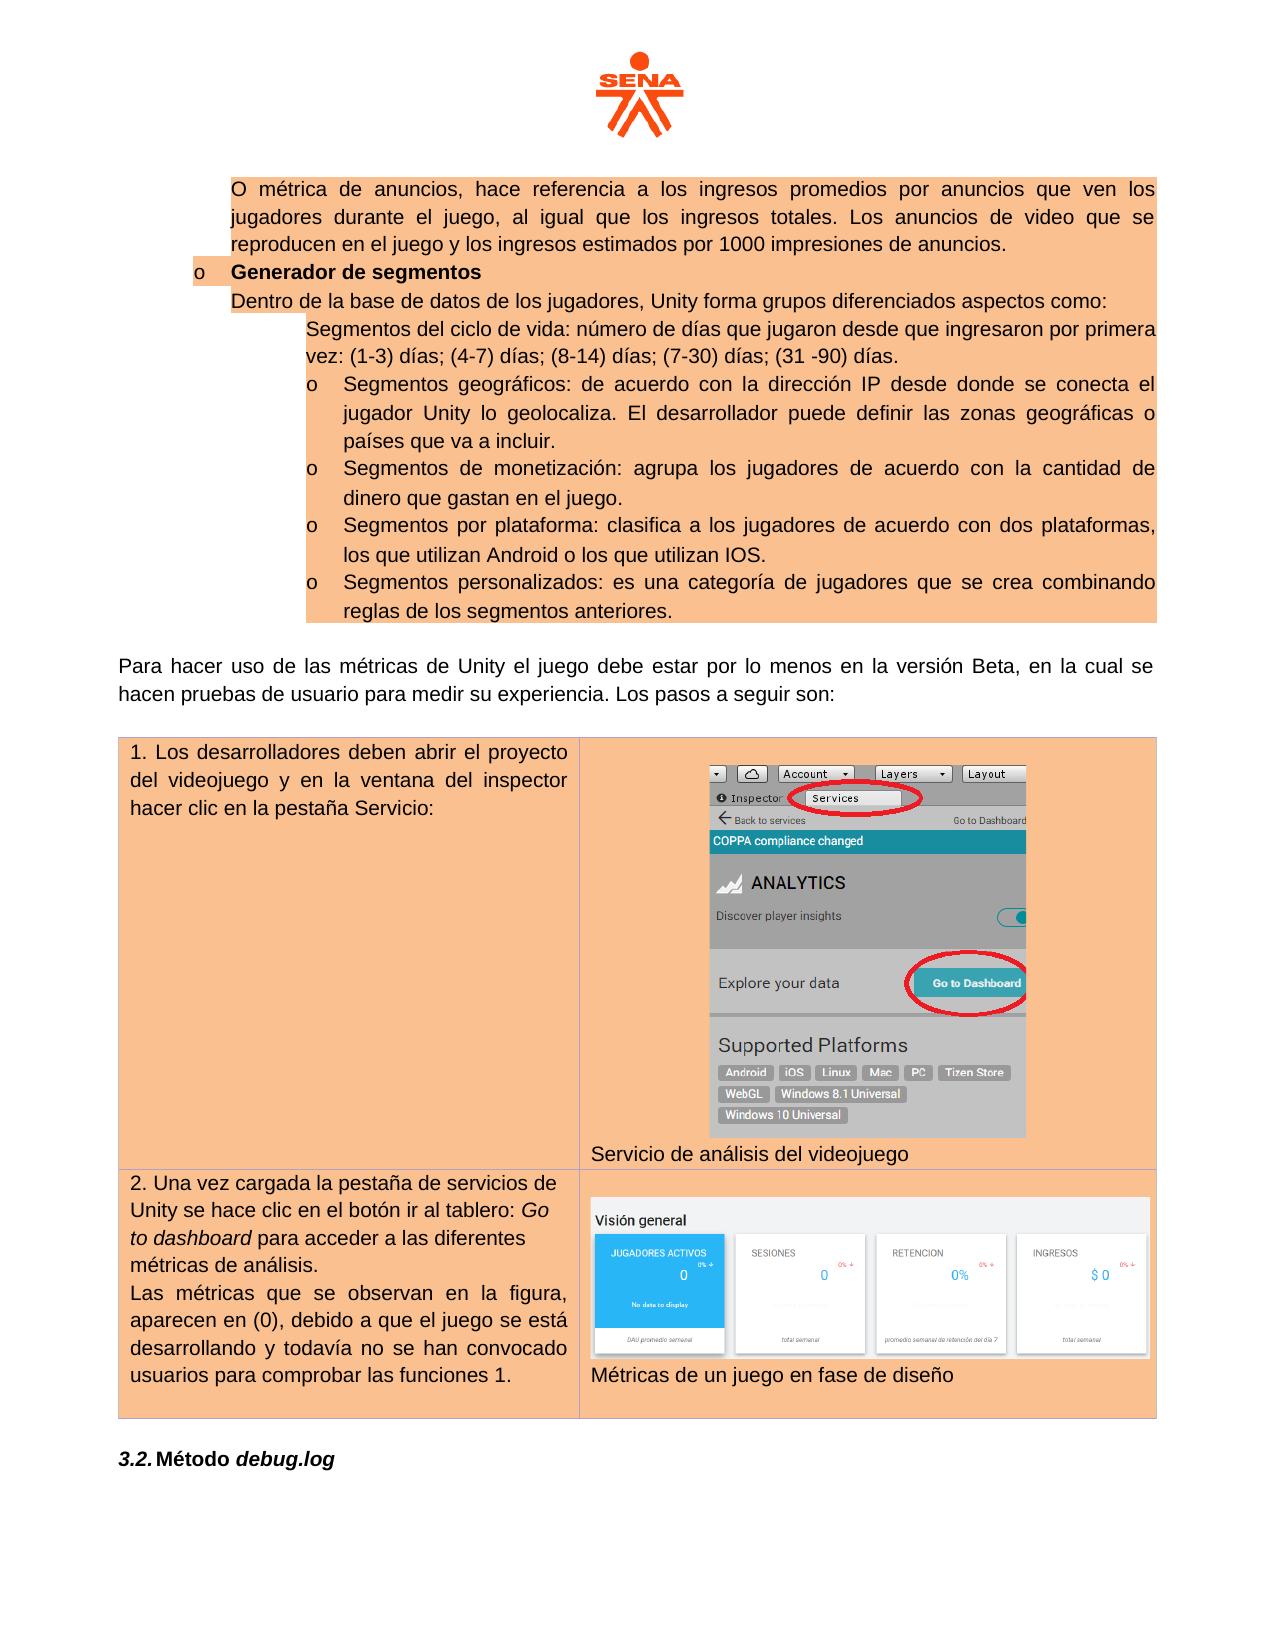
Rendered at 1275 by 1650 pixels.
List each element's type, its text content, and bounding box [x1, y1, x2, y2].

picture [585, 48, 690, 142]
picture [709, 765, 1027, 1138]
list Segmentos personalizados: es una categoría de jugadores que se crea combinando reglas de los segmentos anteriores. [306, 570, 1157, 623]
text Dentro de la base de datos de los jugadores, Unity forma grupos diferenciados aspectos como: [231, 289, 1157, 313]
text Segmentos del ciclo de vida: número de días que jugaron desde que ingresaron por primera vez: (1-3) días; (4-7) días; (8-14) días; (7-30) días; (31 -90) días. [306, 317, 1157, 368]
list Segmentos por plataforma: clasifica a los jugadores de acuerdo con dos plataformas, los que utilizan Android o los que utilizan IOS. [306, 513, 1157, 566]
table_cell Métricas de un juego en fase de diseño [580, 1170, 1156, 1418]
list Segmentos geográficos: de acuerdo con la dirección IP desde donde se conecta el jugador Unity lo geolocaliza. El desarrollador puede definir las zonas geográficas o países que va a incluir. [306, 372, 1157, 453]
table_cell 2. Una vez cargada la pestaña de servicios de Unity se hace clic en el botón ir al tablero: Go to dashboard para acceder a las diferentes métricas de análisis. Las métricas que se observan en la figura, aparecen en (0), debido a que el juego se está desarrollando y todavía no se han convocado usuarios para comprobar las funciones 1. [119, 1170, 579, 1418]
list Generador de segmentos [193, 260, 1157, 286]
table_header 1. Los desarrolladores deben abrir el proyecto del videojuego y en la ventana del inspector hacer clic en la pestaña Servicio: [119, 738, 579, 1169]
text O métrica de anuncios, hace referencia a los ingresos promedios por anuncios que ven los jugadores durante el juego, al igual que los ingresos totales. Los anuncios de video que se reproducen en el juego y los ingresos estimados por 1000 impresiones de anuncios. [231, 177, 1157, 256]
list Segmentos de monetización: agrupa los jugadores de acuerdo con la cantidad de dinero que gastan en el juego. [306, 456, 1157, 509]
picture [590, 1197, 1151, 1359]
text Para hacer uso de las métricas de Unity el juego debe estar por lo menos en la versión Beta, en la cual se hacen pruebas de usuario para medir su experiencia. Los pasos a seguir son: [118, 654, 1157, 706]
table_header Servicio de análisis del videojuego [580, 738, 1156, 1169]
list Método debug.log [118, 1447, 1157, 1471]
